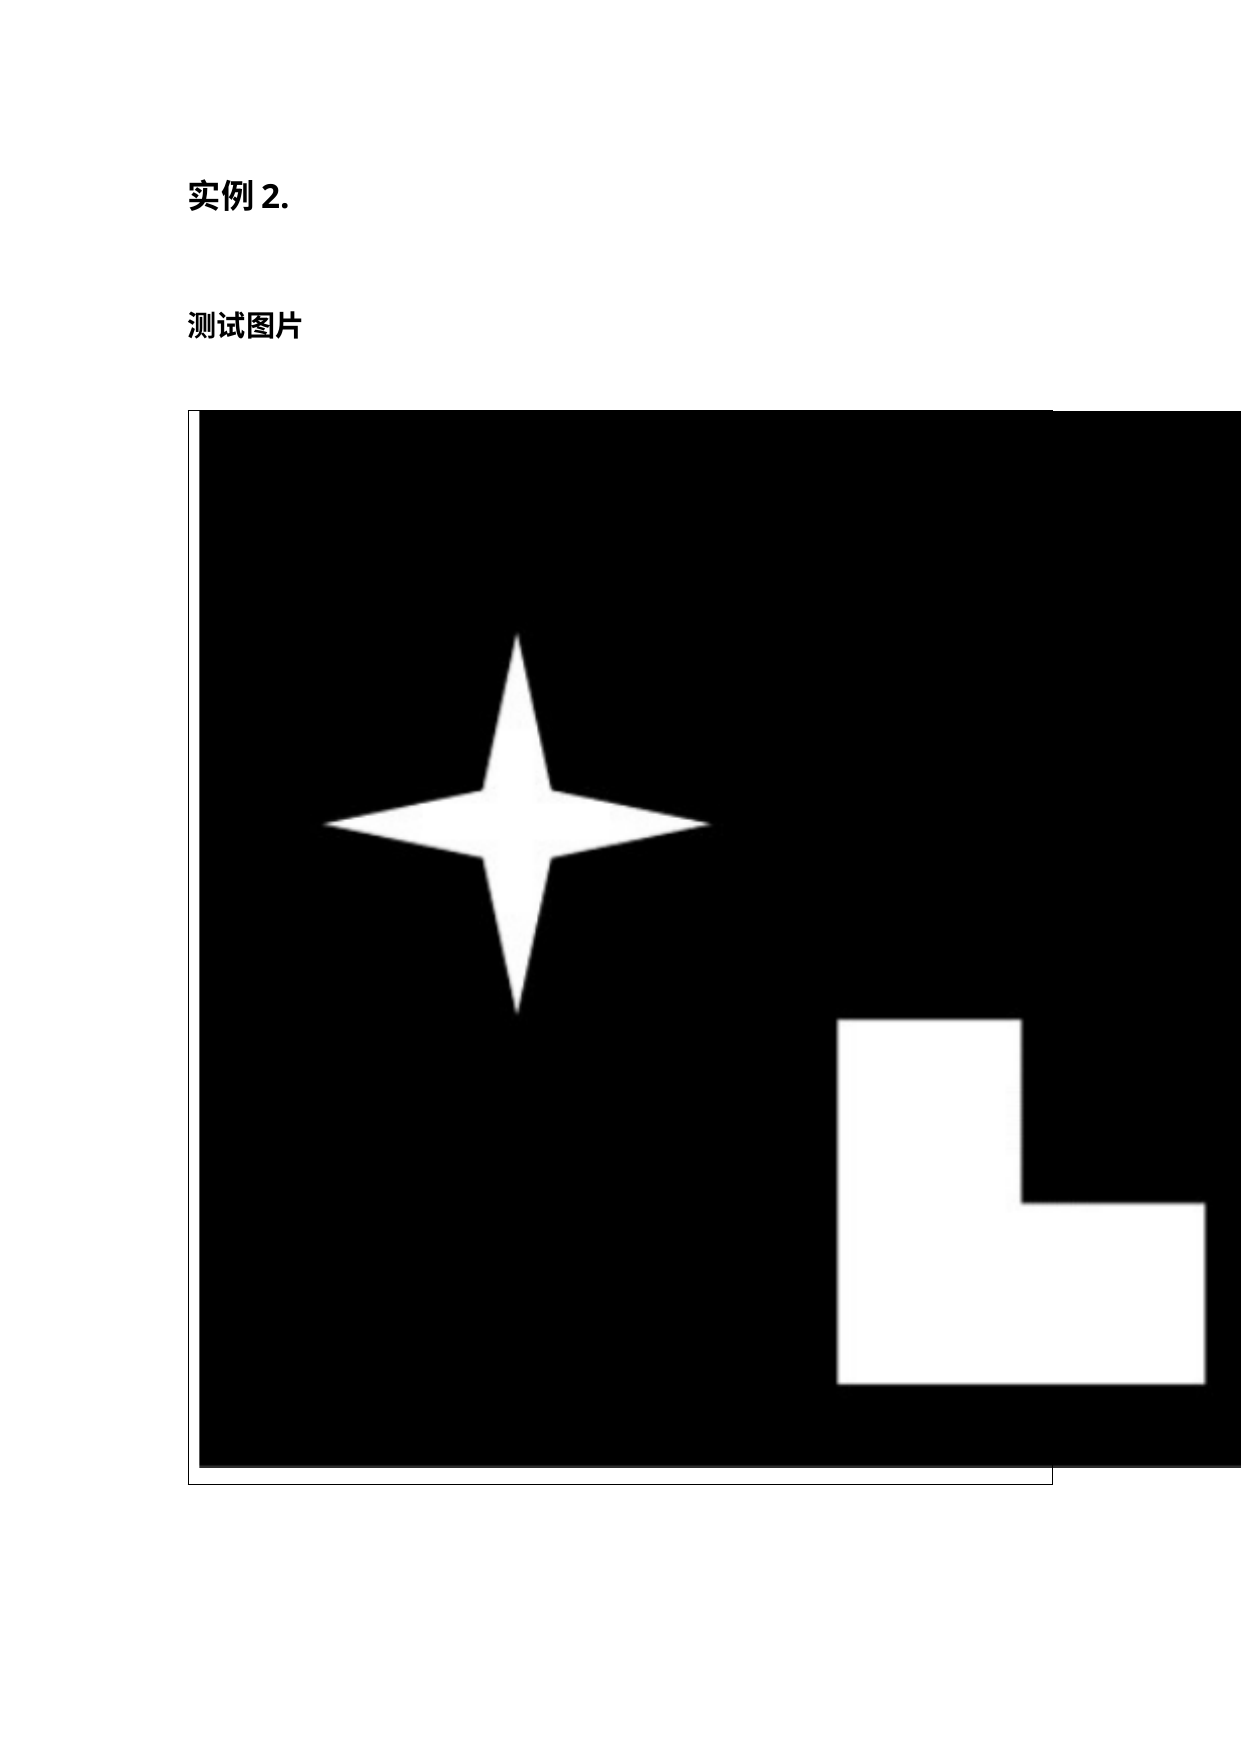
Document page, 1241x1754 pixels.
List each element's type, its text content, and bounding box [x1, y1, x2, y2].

subtitle 测试图片 [187, 291, 1053, 356]
subtitle 实例2. [187, 162, 1053, 227]
table_header [189, 411, 1052, 1484]
